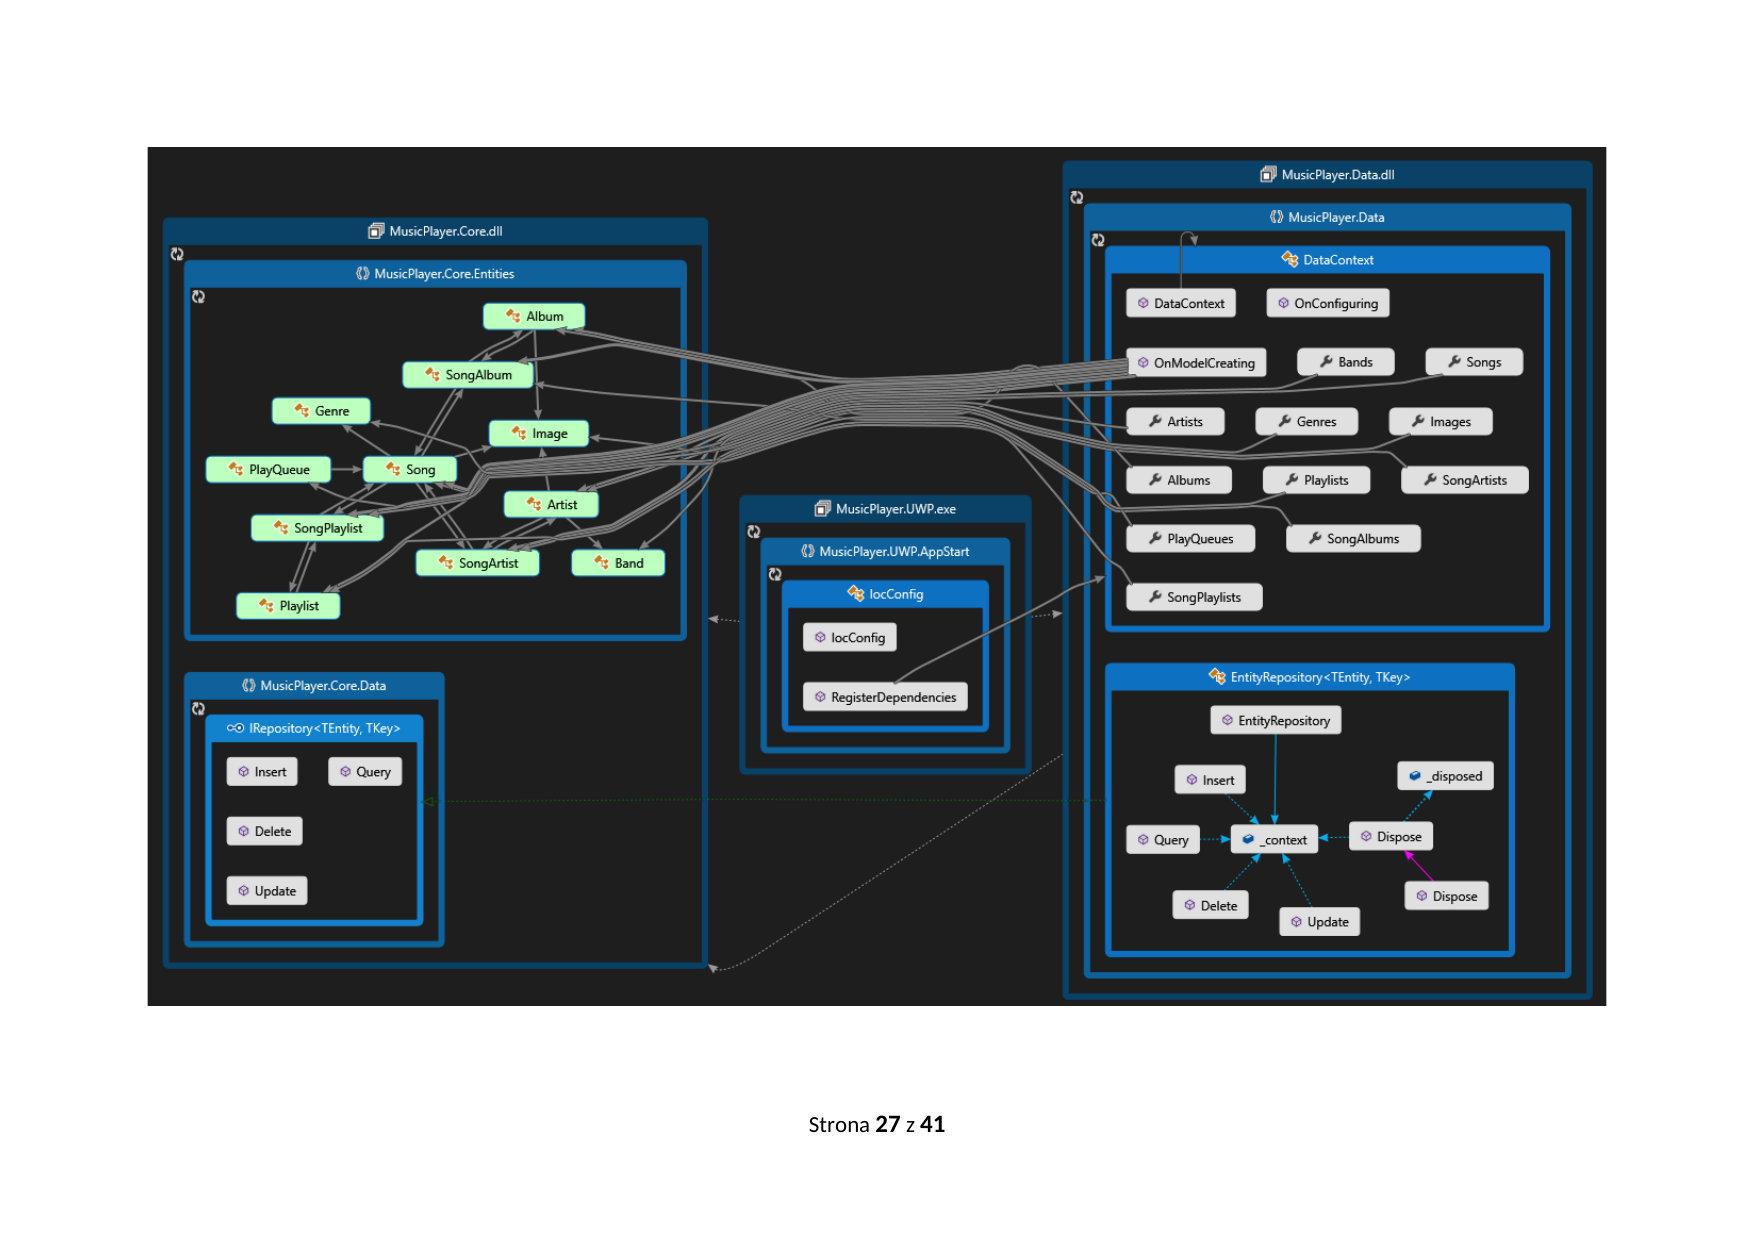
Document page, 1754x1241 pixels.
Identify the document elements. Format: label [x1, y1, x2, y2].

picture [147, 147, 1607, 1006]
